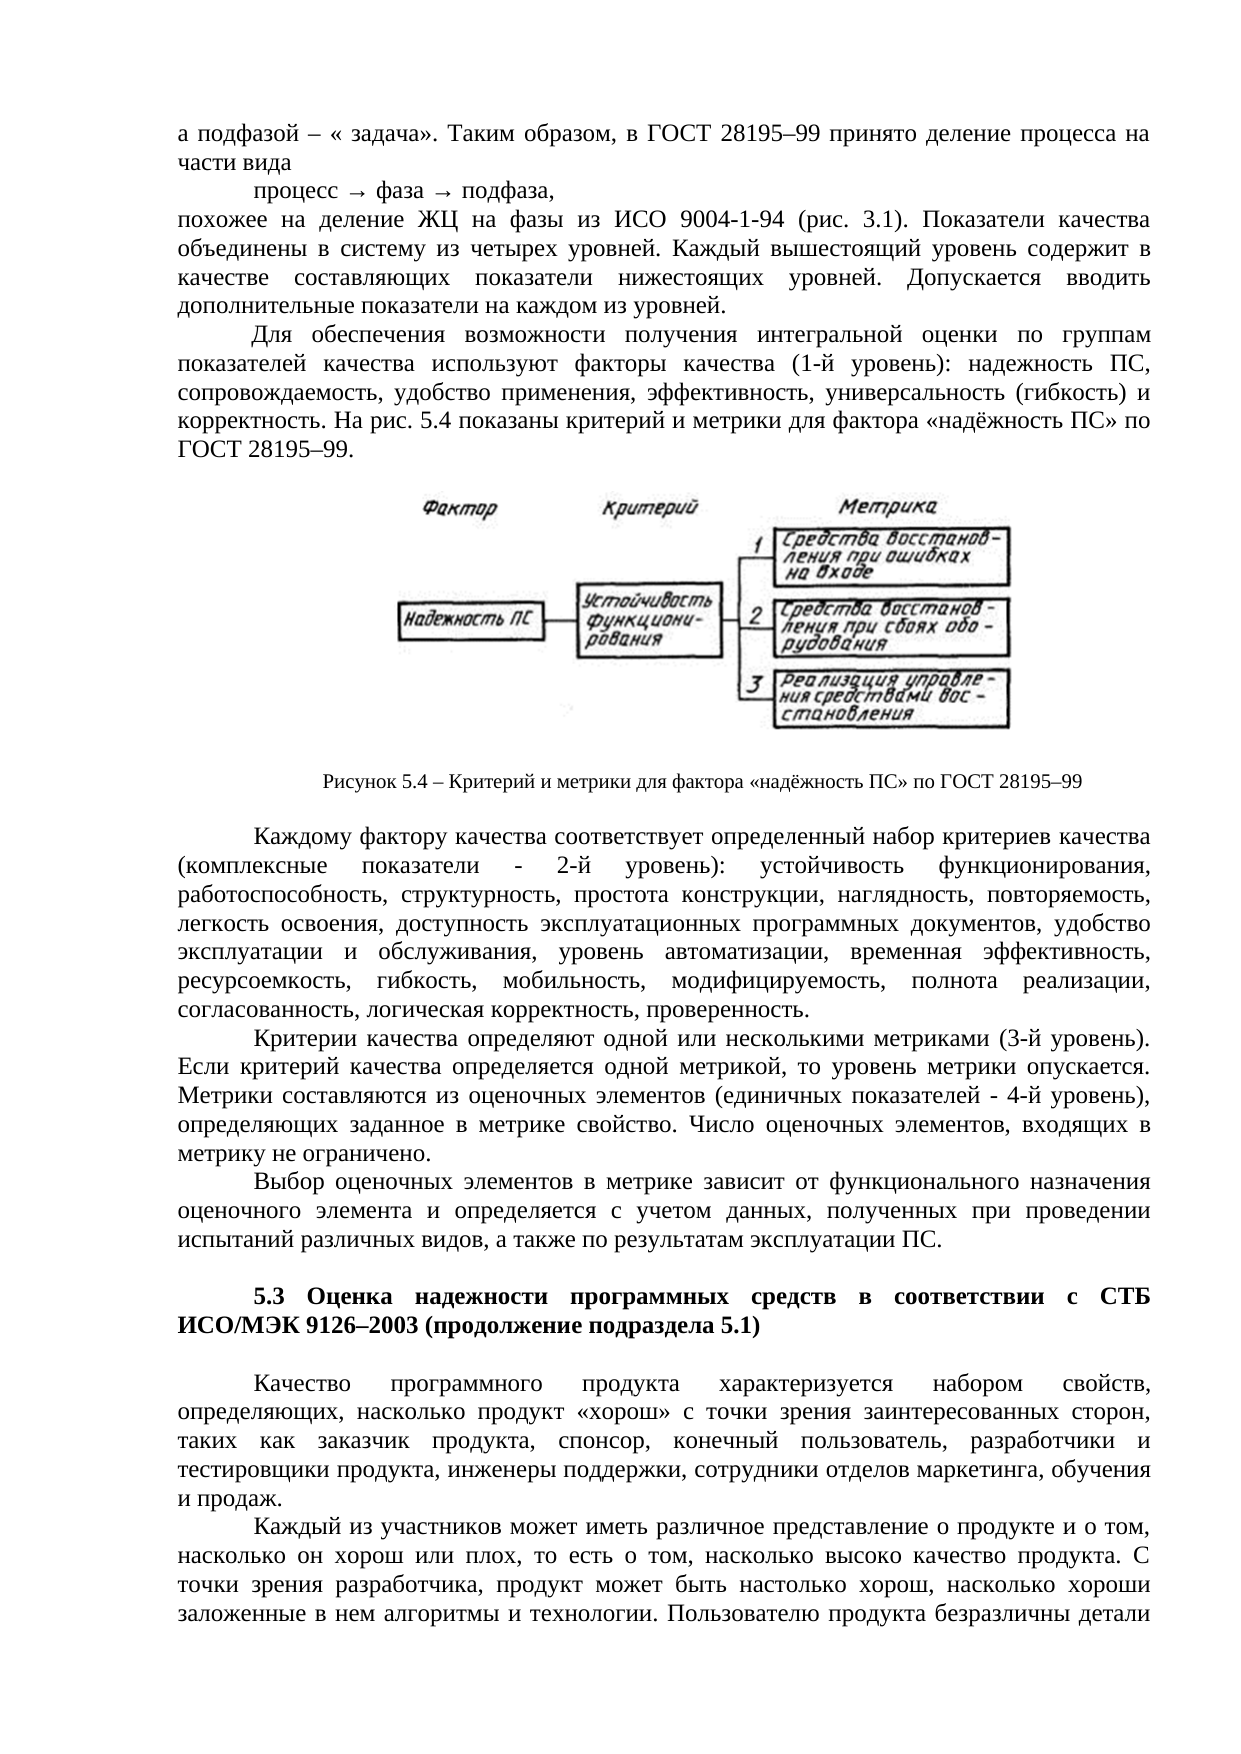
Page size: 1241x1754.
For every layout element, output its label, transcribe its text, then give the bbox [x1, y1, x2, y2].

text Качество программного продукта характеризуется набором свойств, определяющих, насколько продукт «хорош» с точки зрения заинтересованных сторон, таких как заказчик продукта, спонсор, конечный пользователь, разработчики и тестировщики продукта, инженеры поддержки, сотрудники отделов маркетинга, обучения и продаж. [177, 1368, 1152, 1511]
text Для обеспечения возможности получения интегральной оценки по группам показателей качества используют факторы качества (1-й уровень): надежность ПС, сопровождаемость, удобство применения, эффективность, универсальность (гибкость) и корректность. На рис. 5.4 показаны критерий и метрики для фактора «надёжность ПС» по ГОСТ 28195–99. [177, 319, 1152, 463]
text Выбор оценочных элементов в метрике зависит от функционального назначения оценочного элемента и определяется с учетом данных, полученных при проведении испытаний различных видов, а также по результатам эксплуатации ПС. [177, 1166, 1152, 1253]
text 5.3 Оценка надежности программных средств в соответствии с СТБ ИСО/МЭК 9126–2003 (продолжение подраздела 5.1) [177, 1281, 1152, 1339]
text процесс → фаза → подфаза, [177, 176, 1152, 204]
text а подфазой – « задача». Таким образом, в ГОСТ 28195–99 принято деление процесса на части вида [177, 118, 1152, 176]
picture [386, 491, 1019, 740]
text Каждому фактору качества соответствует определенный набор критериев качества (комплексные показатели - 2-й уровень): устойчивость функционирования, работоспособность, структурность, простота конструкции, наглядность, повторяемость, легкость освоения, доступность эксплуатационных программных документов, удобство эксплуатации и обслуживания, уровень автоматизации, временная эффективность, ресурсоемкость, гибкость, мобильность, модифицируемость, полнота реализации, согласованность, логическая корректность, проверенность. [177, 821, 1152, 1023]
text Рисунок 5.4 – Критерий и метрики для фактора «надёжность ПС» по ГОСТ 28195–99 [177, 769, 1152, 793]
text Критерии качества определяют одной или несколькими метриками (3-й уровень). Если критерий качества определяется одной метрикой, то уровень метрики опускается. Метрики составляются из оценочных элементов (единичных показателей - 4-й уровень), определяющих заданное в метрике свойство. Число оценочных элементов, входящих в метрику не ограничено. [177, 1023, 1152, 1166]
text похожее на деление ЖЦ на фазы из ИСО 9004-1-94 (рис. 3.1). Показатели качества объединены в систему из четырех уровней. Каждый вышестоящий уровень содержит в качестве составляющих показатели нижестоящих уровней. Допускается вводить дополнительные показатели на каждом из уровней. [177, 204, 1152, 319]
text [177, 1511, 1152, 1626]
